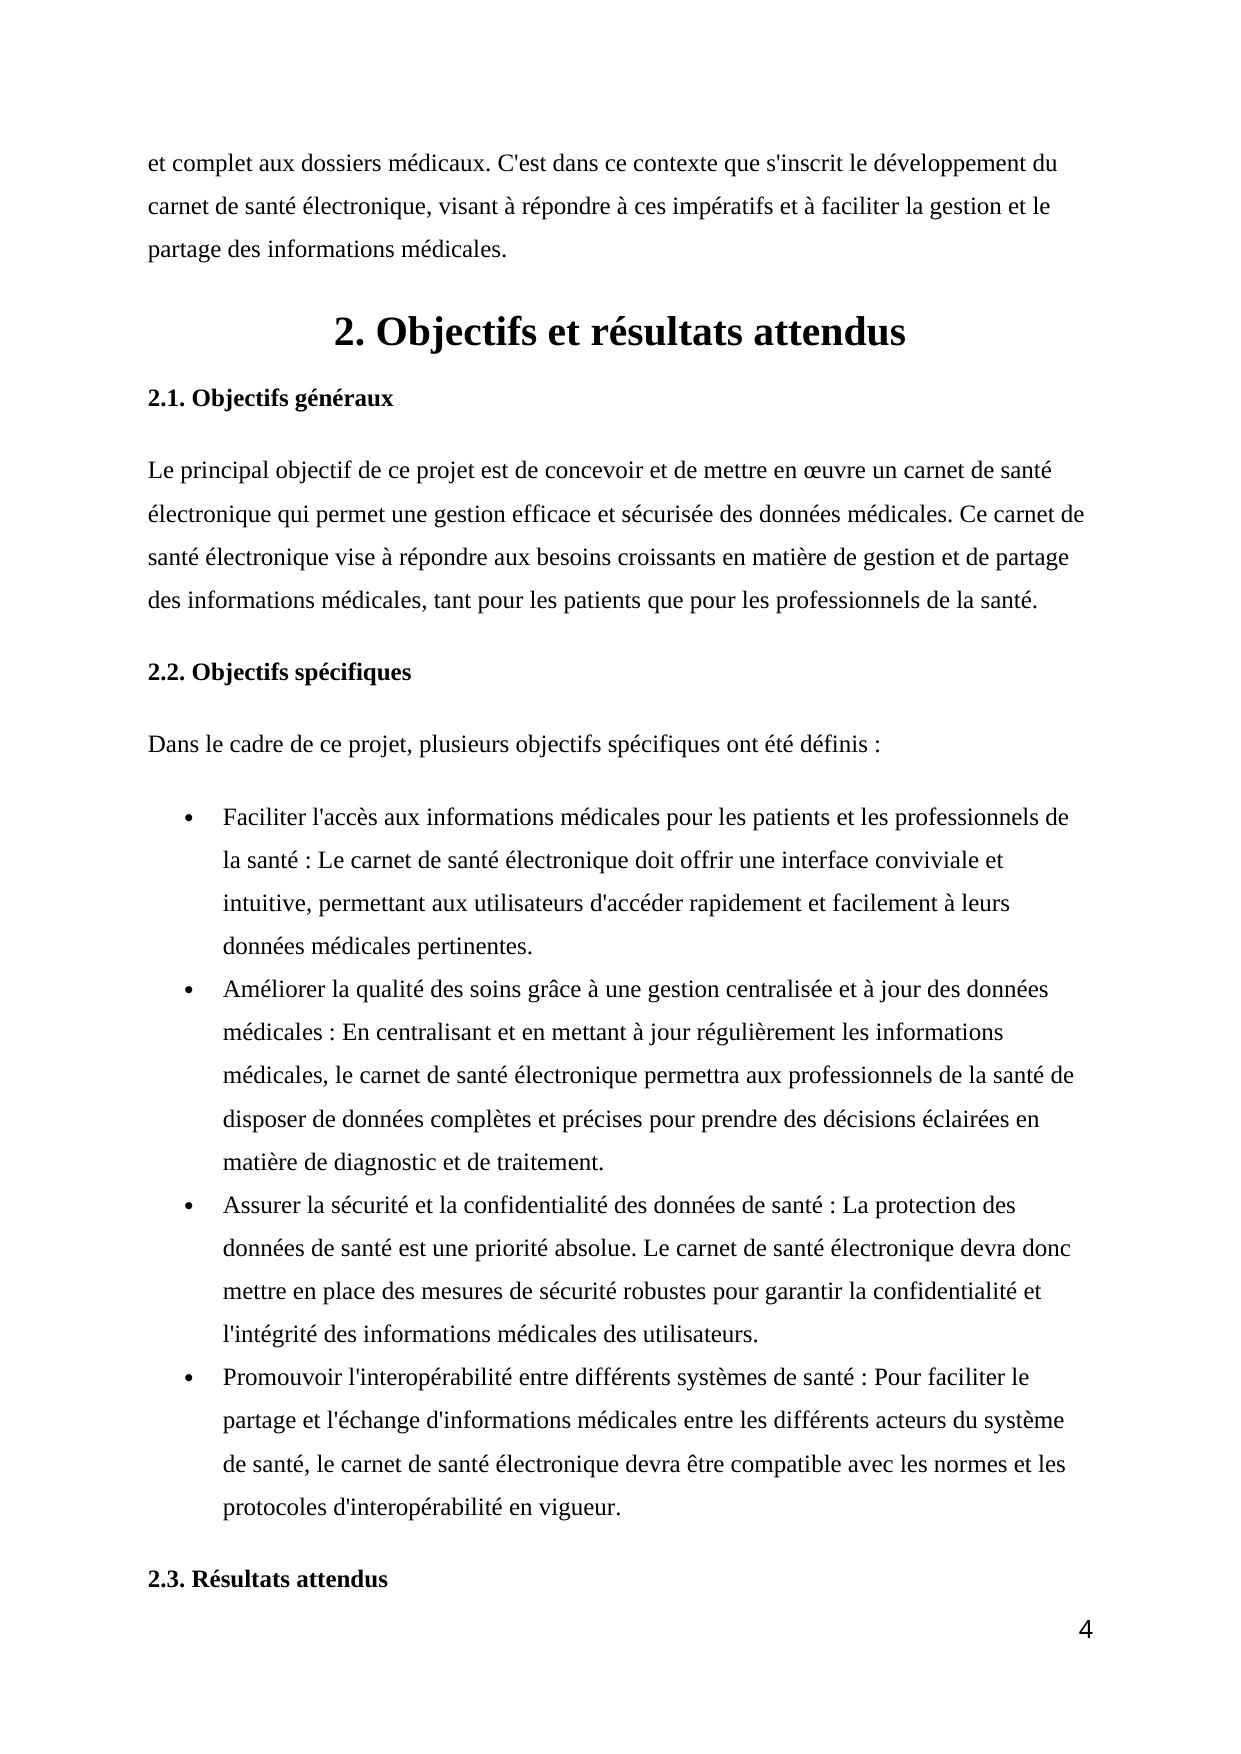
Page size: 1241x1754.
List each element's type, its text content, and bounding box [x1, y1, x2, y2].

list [185, 1450, 1093, 1522]
list Faciliter l'accès aux informations médicales pour les patients et les professionnels de la santé : Le carnet de santé électronique doit offrir une interface conviviale et intuitive, permettant aux utilisateurs d'accéder rapidement et facilement à leurs données médicales pertinentes. [185, 802, 1093, 960]
list Assurer la sécurité et la confidentialité des données de santé : La protection des données de santé est une priorité absolue. Le carnet de santé électronique devra donc mettre en place des mesures de sécurité robustes pour garantir la confidentialité et l'intégrité des informations médicales des utilisateurs. [185, 1248, 1093, 1406]
list Améliorer la qualité des soins grâce à une gestion centralisée et à jour des données médicales : En centralisant et en mettant à jour régulièrement les informations médicales, le carnet de santé électronique permettra aux professionnels de la santé de disposer de données complètes et précises pour prendre des décisions éclairées en matière de diagnostic et de traitement. [185, 1003, 1093, 1205]
text 2.2. Objectifs spécifiques [148, 657, 1093, 686]
text 2. Objectifs et résultats attendus [148, 306, 1093, 354]
text 2.1. Objectifs généraux [148, 383, 1093, 412]
text Le principal objectif de ce projet est de concevoir et de mettre en œuvre un carnet de santé électronique qui permet une gestion efficace et sécurisée des données médicales. Ce carnet de santé électronique vise à répondre aux besoins croissants en matière de gestion et de partage des informations médicales, tant pour les patients que pour les professionnels de la santé. [148, 456, 1093, 614]
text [148, 148, 1093, 263]
text Dans le cadre de ce projet, plusieurs objectifs spécifiques ont été définis : [148, 729, 1093, 758]
